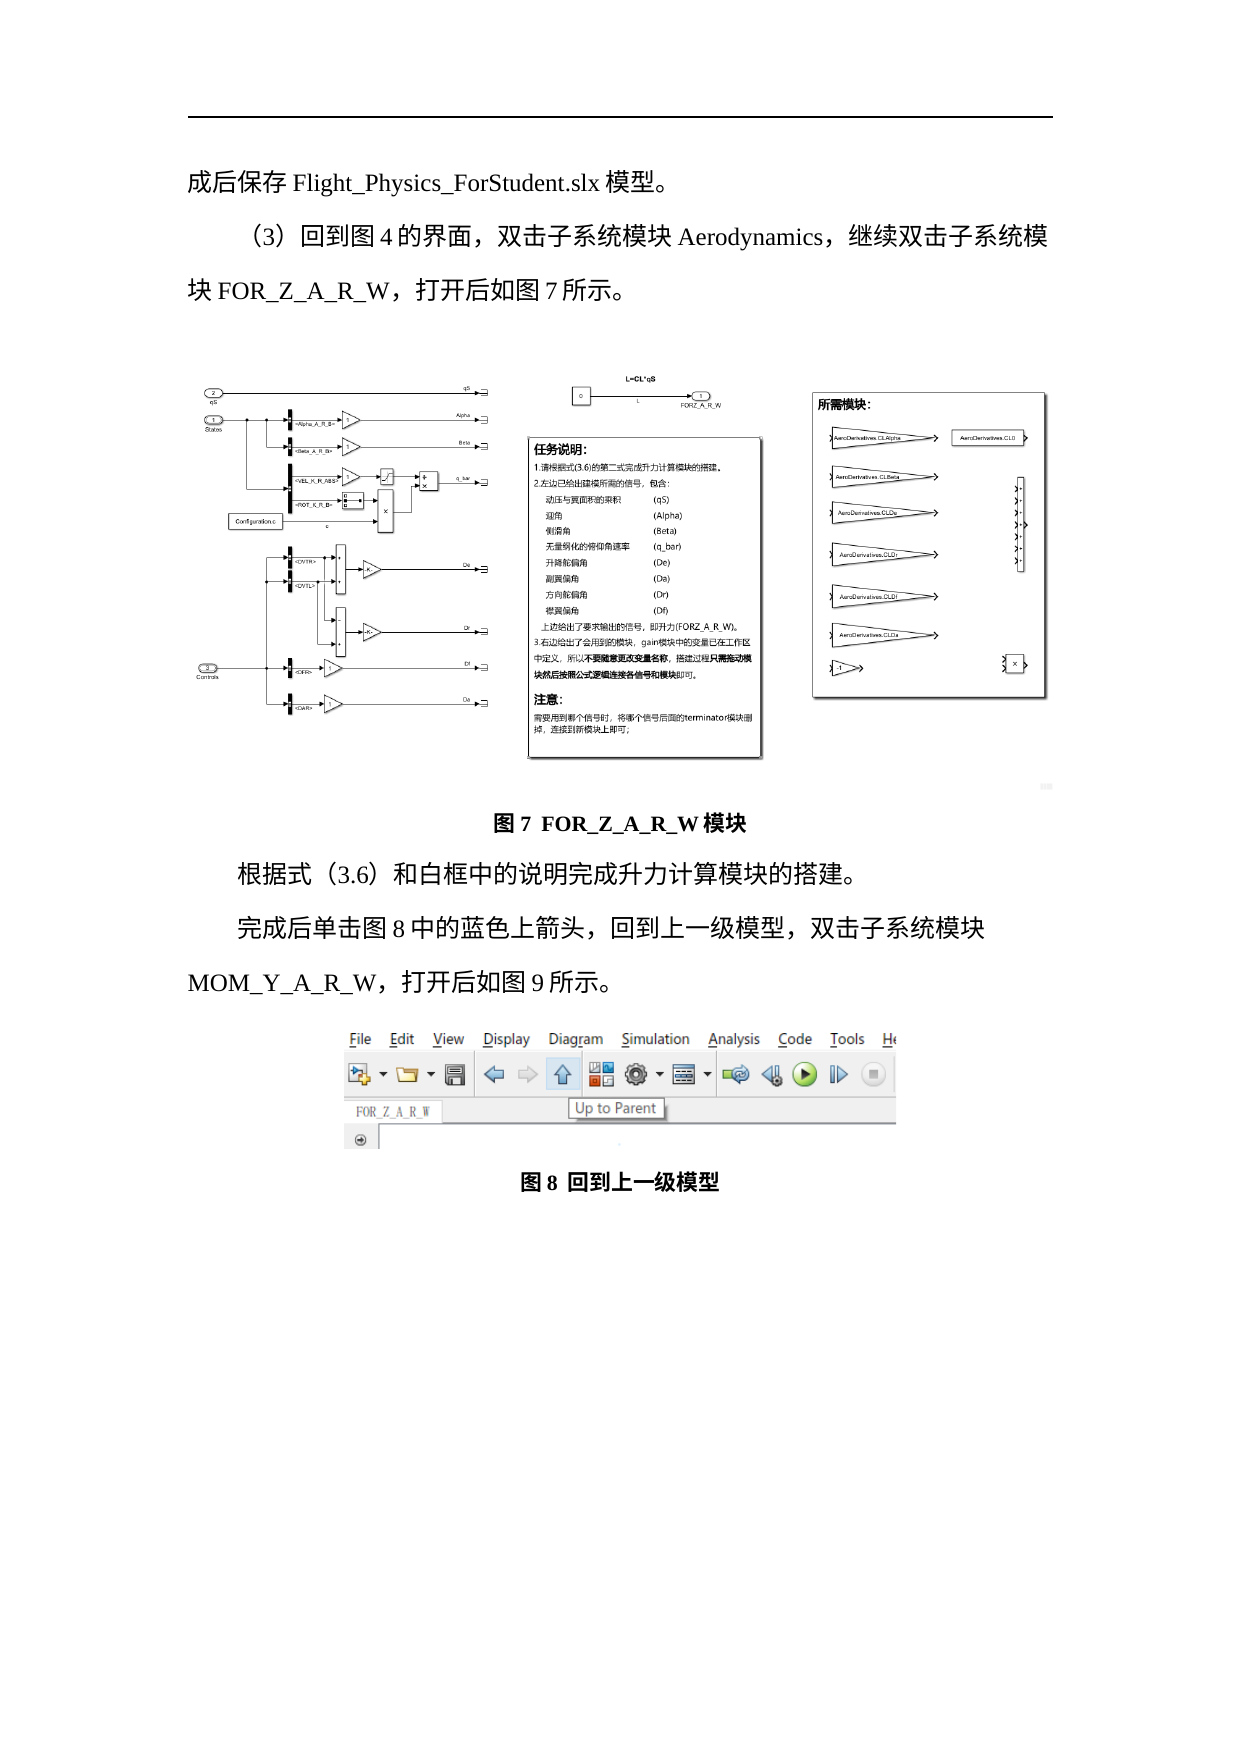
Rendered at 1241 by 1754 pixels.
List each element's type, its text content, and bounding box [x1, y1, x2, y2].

text （3）回到图4的界面，双击子系统模块Aerodynamics，继续双击子系统模块FOR_Z_A_R_W，打开后如图7所示。 [187, 216, 1053, 307]
text 完成后单击图8中的蓝色上箭头，回到上一级模型，双击子系统模块MOM_Y_A_R_W，打开后如图9所示。 [187, 908, 1053, 999]
text 图 7 FOR_Z_A_R_W模块 [187, 806, 1053, 838]
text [187, 162, 1053, 198]
picture [187, 341, 1053, 790]
picture [344, 1033, 897, 1149]
text 根据式（3.6）和白框中的说明完成升力计算模块的搭建。 [187, 854, 1053, 890]
text 图 8 回到上一级模型 [187, 1165, 1053, 1197]
